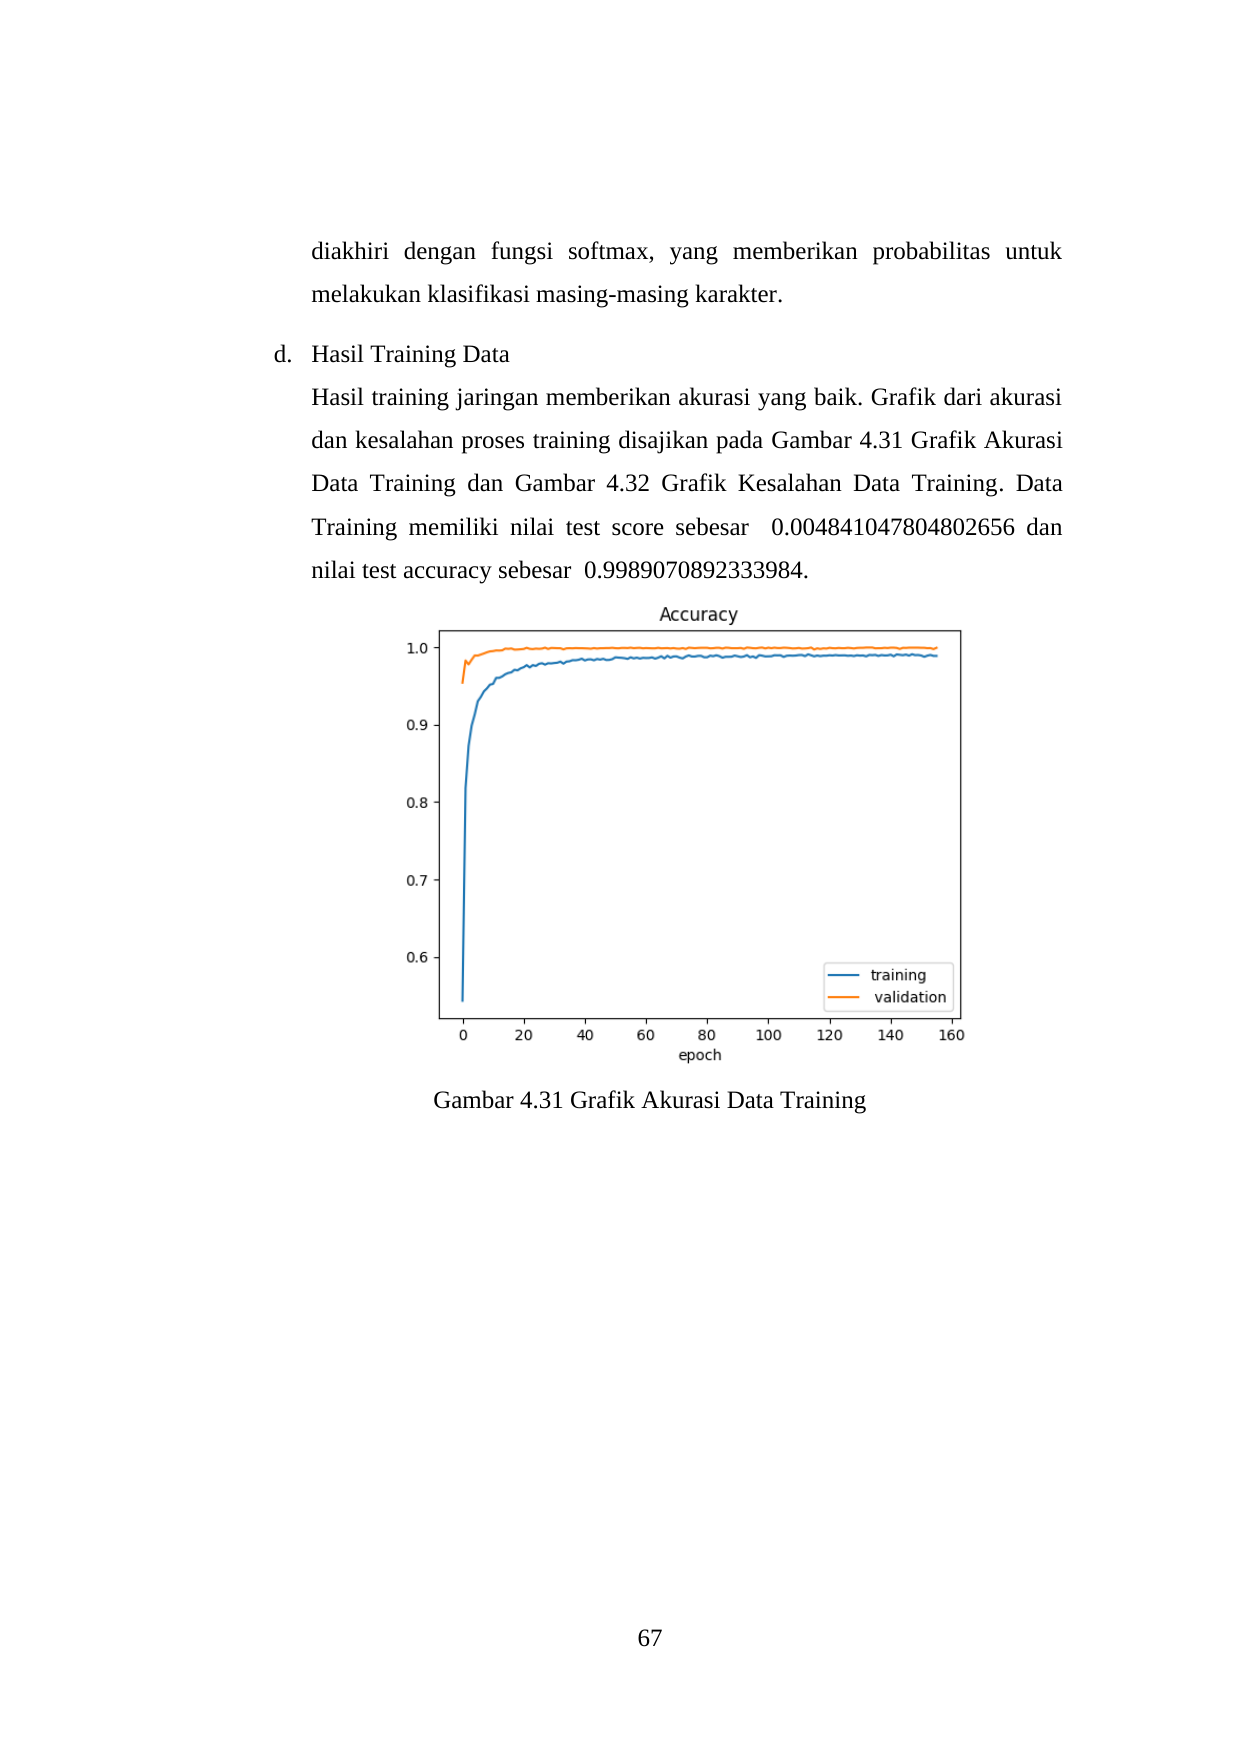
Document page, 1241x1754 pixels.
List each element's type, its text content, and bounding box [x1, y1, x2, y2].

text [311, 236, 1063, 308]
list Hasil Training Data [274, 339, 1063, 368]
picture [387, 597, 988, 1071]
